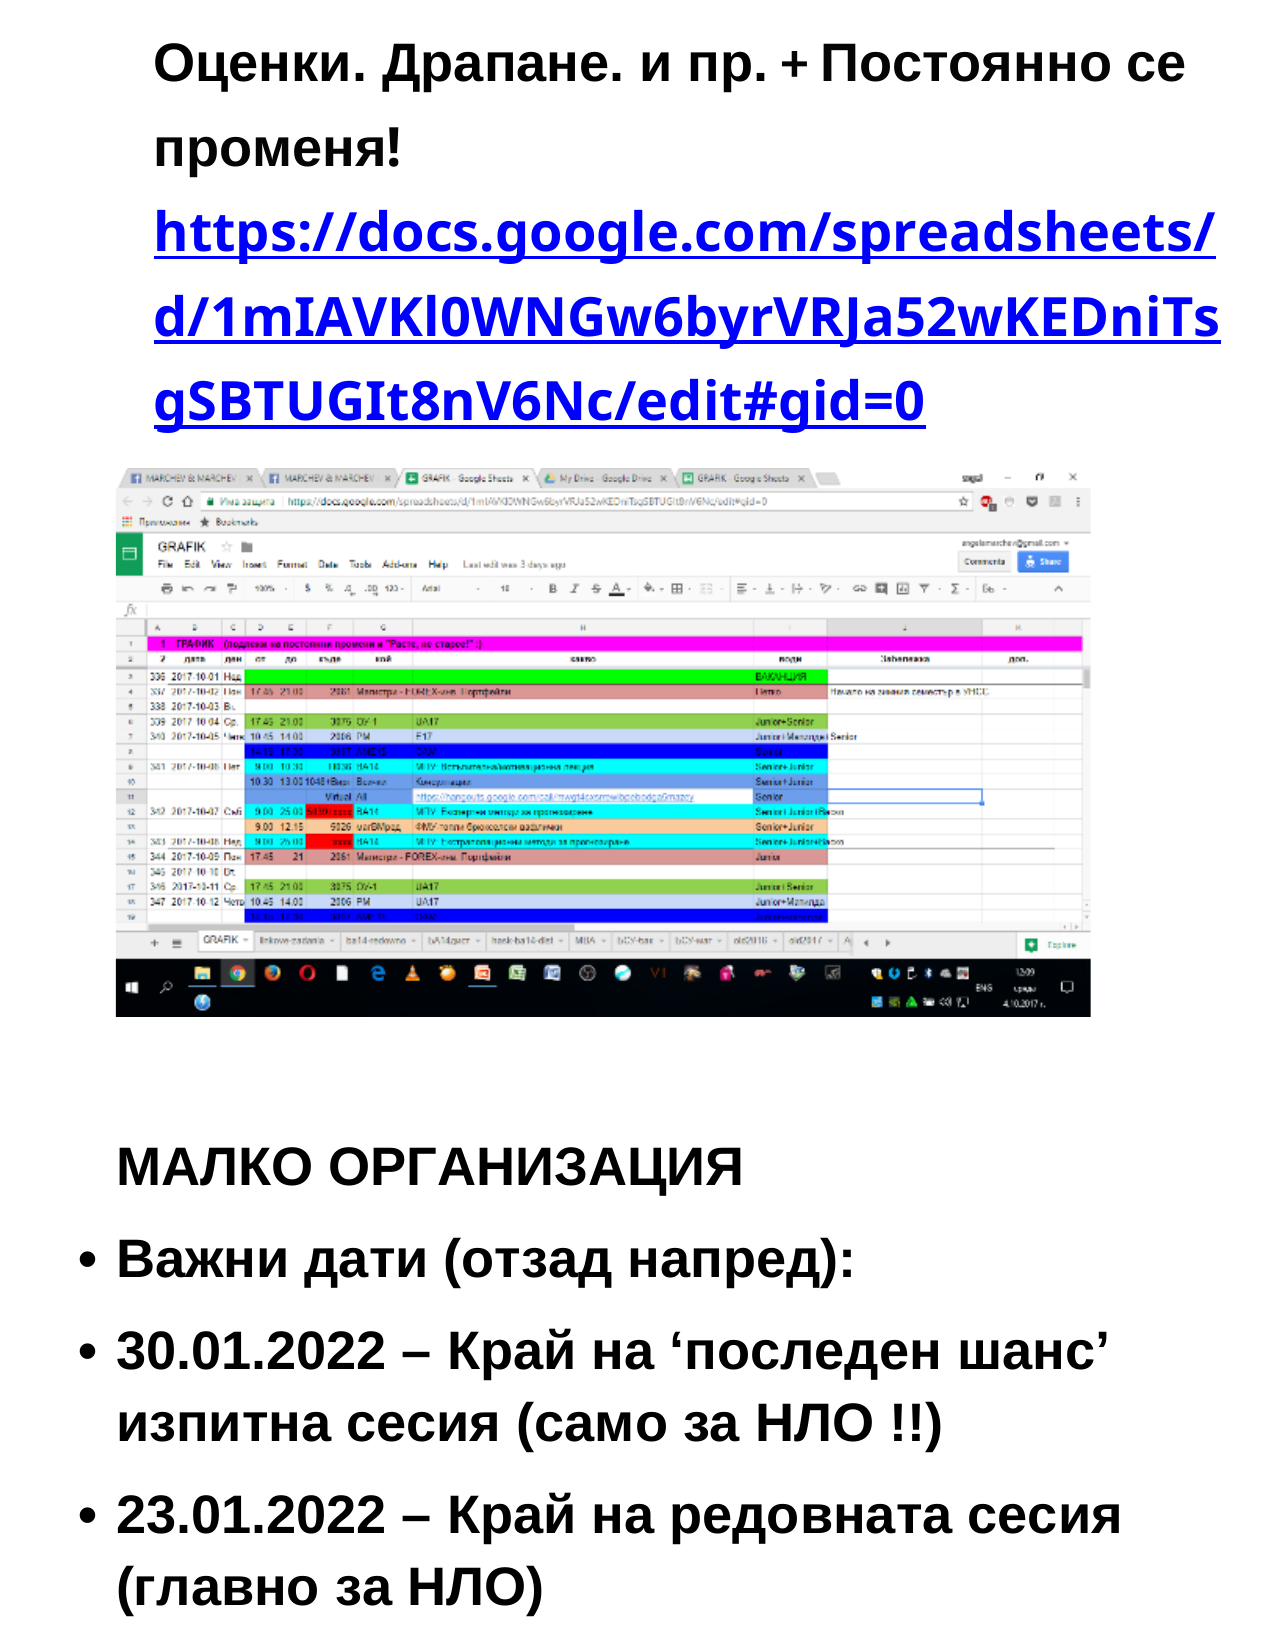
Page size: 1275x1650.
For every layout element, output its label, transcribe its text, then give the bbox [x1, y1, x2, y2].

list 23.01.2022 – Край на редовната сесия (главно за НЛО) [78, 1483, 1222, 1617]
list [153, 24, 1222, 437]
text МАЛКО ОРГАНИЗАЦИЯ [116, 1134, 1222, 1196]
picture [115, 468, 1091, 1017]
list 30.01.2022 – Край на ‘последен шанс’ изпитна сесия (само за НЛО !!) [78, 1319, 1222, 1453]
list Важни дати (отзад напред): [78, 1227, 1222, 1289]
